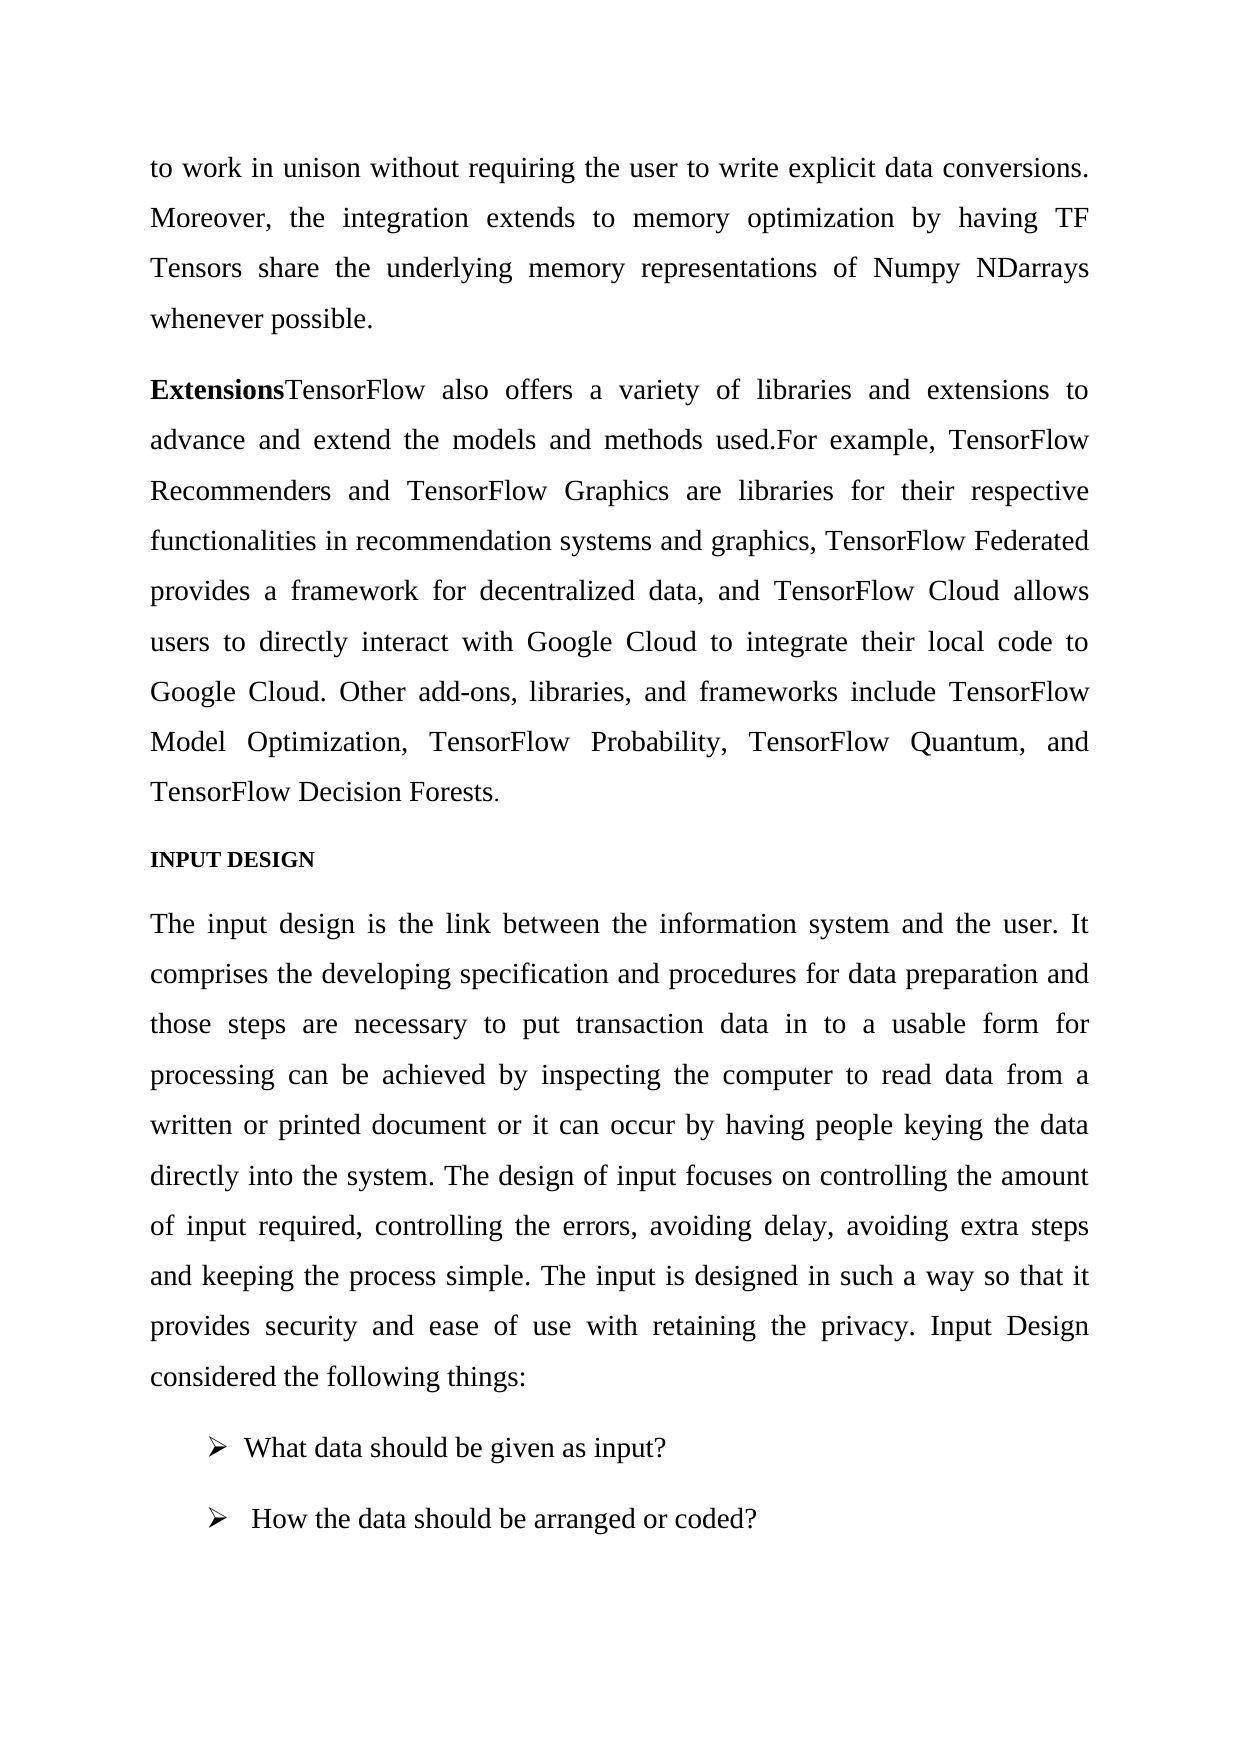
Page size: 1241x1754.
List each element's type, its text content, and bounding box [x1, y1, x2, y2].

text INPUT DESIGN [150, 846, 1090, 872]
text The input design is the link between the information system and the user. It comprises the developing specification and procedures for data preparation and those steps are necessary to put transaction data in to a usable form for processing can be achieved by inspecting the computer to read data from a written or printed document or it can occur by having people keying the data directly into the system. The design of input focuses on controlling the amount of input required, controlling the errors, avoiding delay, avoiding extra steps and keeping the process simple. The input is designed in such a way so that it provides security and ease of use with retaining the privacy. Input Design considered the following things: [150, 906, 1090, 1392]
list How the data should be arranged or coded? [206, 1501, 1090, 1535]
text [150, 150, 1090, 334]
text ExtensionsTensorFlow also offers a variety of libraries and extensions to advance and extend the models and methods used.For example, TensorFlow Recommenders and TensorFlow Graphics are libraries for their respective functionalities in recommendation systems and graphics, TensorFlow Federated provides a framework for decentralized data, and TensorFlow Cloud allows users to directly interact with Google Cloud to integrate their local code to Google Cloud. Other add-ons, libraries, and frameworks include TensorFlow Model Optimization, TensorFlow Probability, TensorFlow Quantum, and TensorFlow Decision Forests. [150, 372, 1090, 808]
list What data should be given as input? [206, 1430, 1090, 1464]
